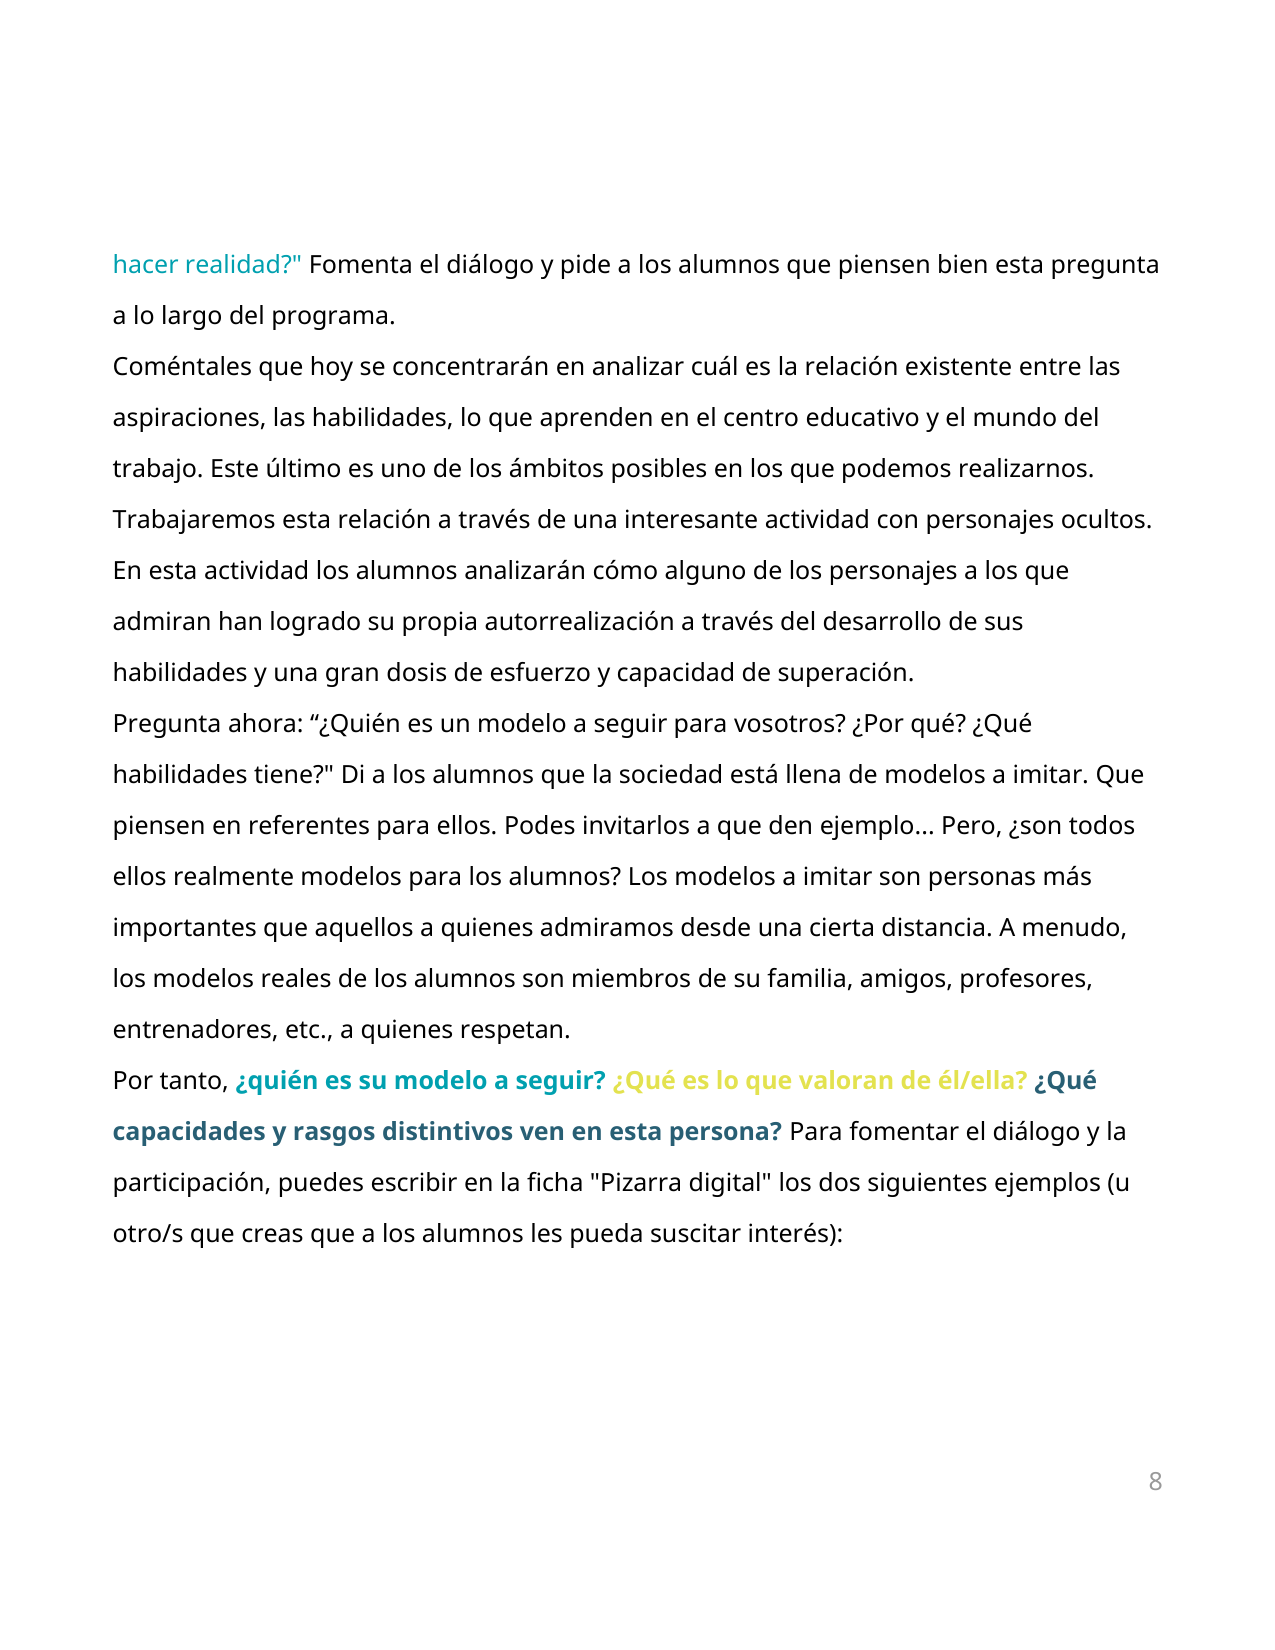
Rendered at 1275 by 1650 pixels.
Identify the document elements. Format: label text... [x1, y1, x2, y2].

text Pregunta ahora: “¿Quién es un modelo a seguir para vosotros? ¿Por qué? ¿Qué habilidades tiene?" Di a los alumnos que la sociedad está llena de modelos a imitar. Que piensen en referentes para ellos. Podes invitarlos a que den ejemplo... Pero, ¿son todos ellos realmente modelos para los alumnos? Los modelos a imitar son personas más importantes que aquellos a quienes admiramos desde una cierta distancia. A menudo, los modelos reales de los alumnos son miembros de su familia, amigos, profesores, entrenadores, etc., a quienes respetan. [112, 706, 1162, 1046]
text En esta actividad los alumnos analizarán cómo alguno de los personajes a los que admiran han logrado su propia autorrealización a través del desarrollo de sus habilidades y una gran dosis de esfuerzo y capacidad de superación. [112, 553, 1162, 689]
text Coméntales que hoy se concentrarán en analizar cuál es la relación existente entre las aspiraciones, las habilidades, lo que aprenden en el centro educativo y el mundo del trabajo. Este último es uno de los ámbitos posibles en los que podemos realizarnos. Trabajaremos esta relación a través de una interesante actividad con personajes ocultos. [112, 348, 1162, 536]
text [112, 246, 1162, 331]
text Por tanto, ¿quién es su modelo a seguir? ¿Qué es lo que valoran de él/ella? ¿Qué capacidades y rasgos distintivos ven en esta persona? Para fomentar el diálogo y la participación, puedes escribir en la ficha "Pizarra digital" los dos siguientes ejemplos (u otro/s que creas que a los alumnos les pueda suscitar interés): [112, 1063, 1162, 1250]
